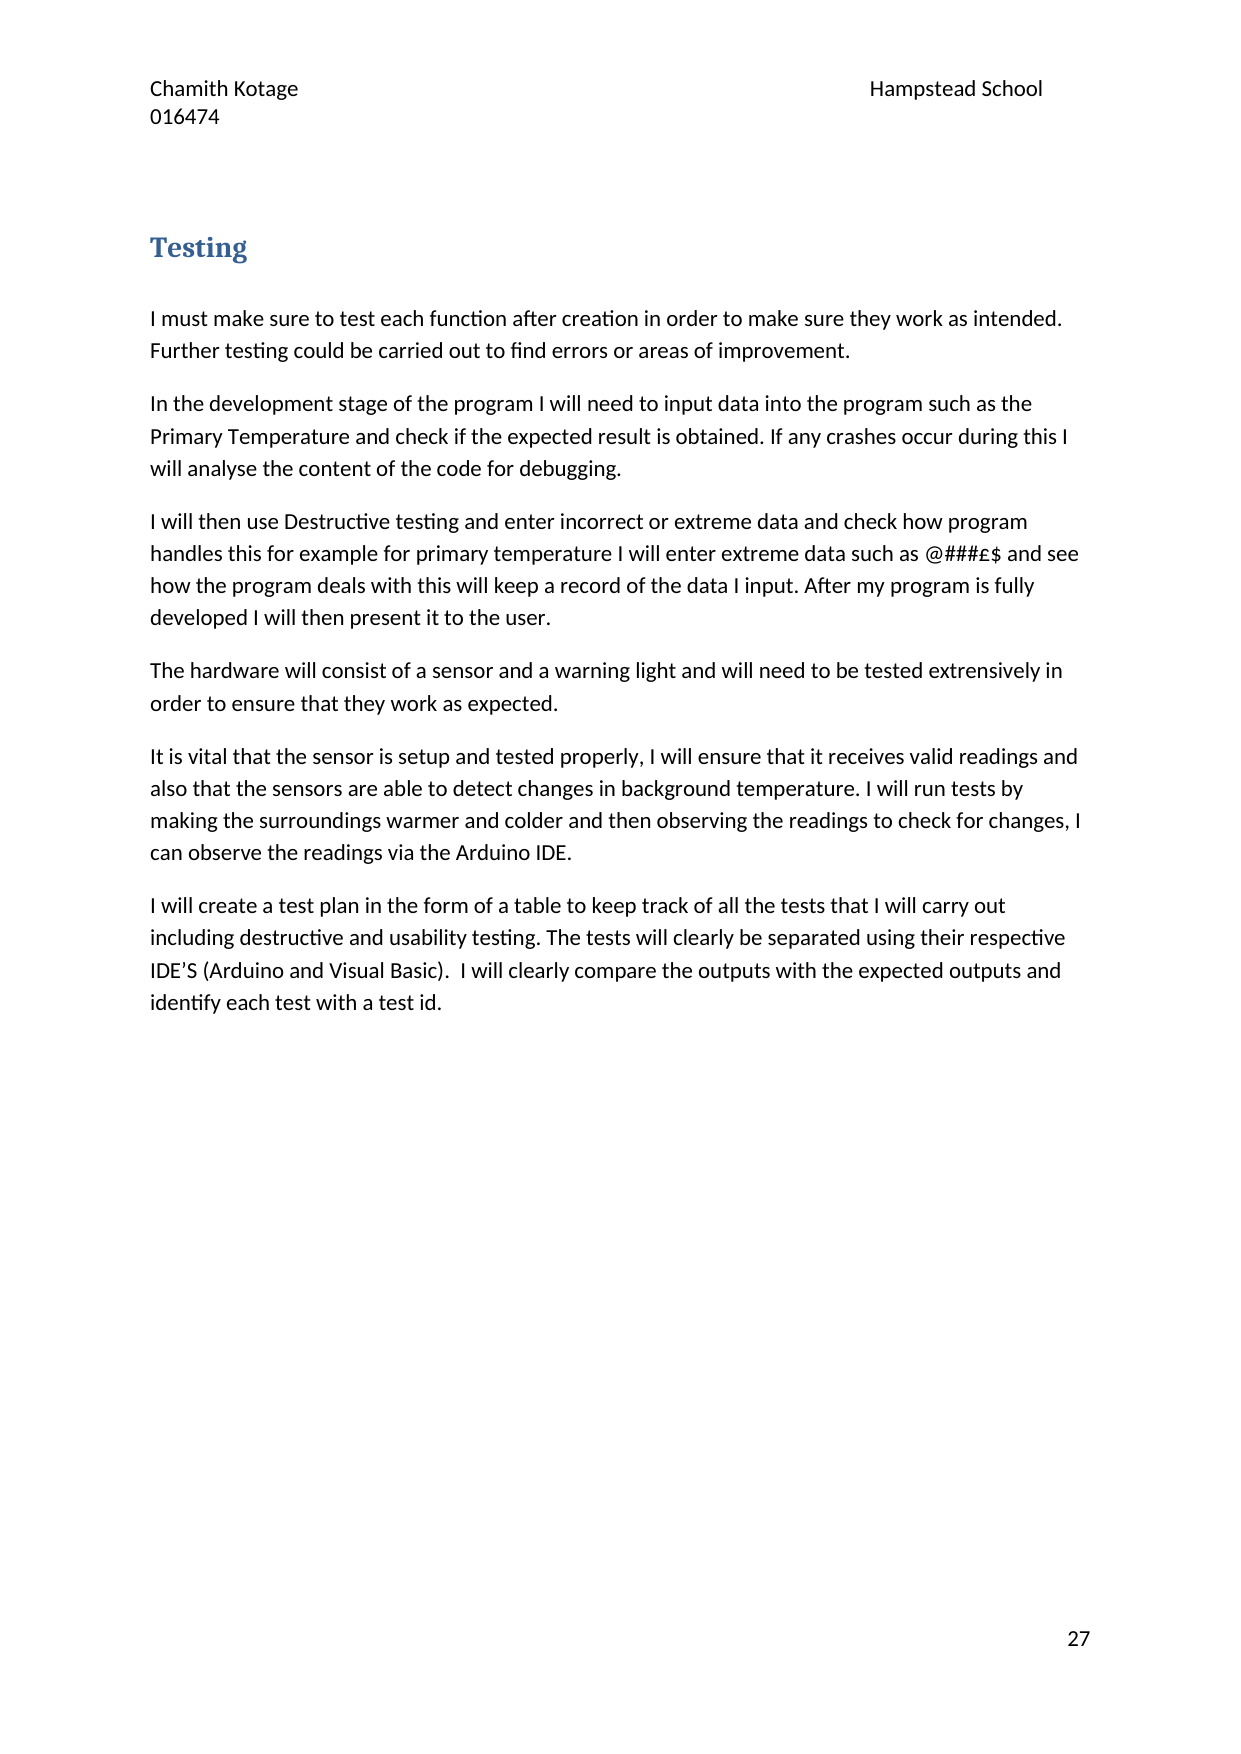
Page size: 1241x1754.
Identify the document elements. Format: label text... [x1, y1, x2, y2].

text I will then use Destructive testing and enter incorrect or extreme data and check how program handles this for example for primary temperature I will enter extreme data such as @###£$ and see how the program deals with this will keep a record of the data I input. After my program is fully developed I will then present it to the user. [150, 507, 1090, 632]
text In the development stage of the program I will need to input data into the program such as the Primary Temperature and check if the expected result is obtained. If any crashes occur during this I will analyse the content of the code for debugging. [150, 389, 1090, 482]
text I must make sure to test each function after creation in order to make sure they work as intended. Further testing could be carried out to find errors or areas of improvement. [150, 304, 1090, 364]
subtitle Testing [150, 231, 1090, 265]
text I will create a test plan in the form of a table to keep track of all the tests that I will carry out including destructive and usability testing. The tests will clearly be separated using their respective IDE’S (Arduino and Visual Basic). I will clearly compare the outputs with the expected outputs and identify each test with a test id. [150, 891, 1090, 1016]
text The hardware will consist of a sensor and a warning light and will need to be tested extrensively in order to ensure that they work as expected. [150, 657, 1090, 717]
text It is vital that the sensor is setup and tested properly, I will ensure that it receives valid readings and also that the sensors are able to detect changes in background temperature. I will run tests by making the surroundings warmer and colder and then observing the readings to check for changes, I can observe the readings via the Arduino IDE. [150, 742, 1090, 866]
